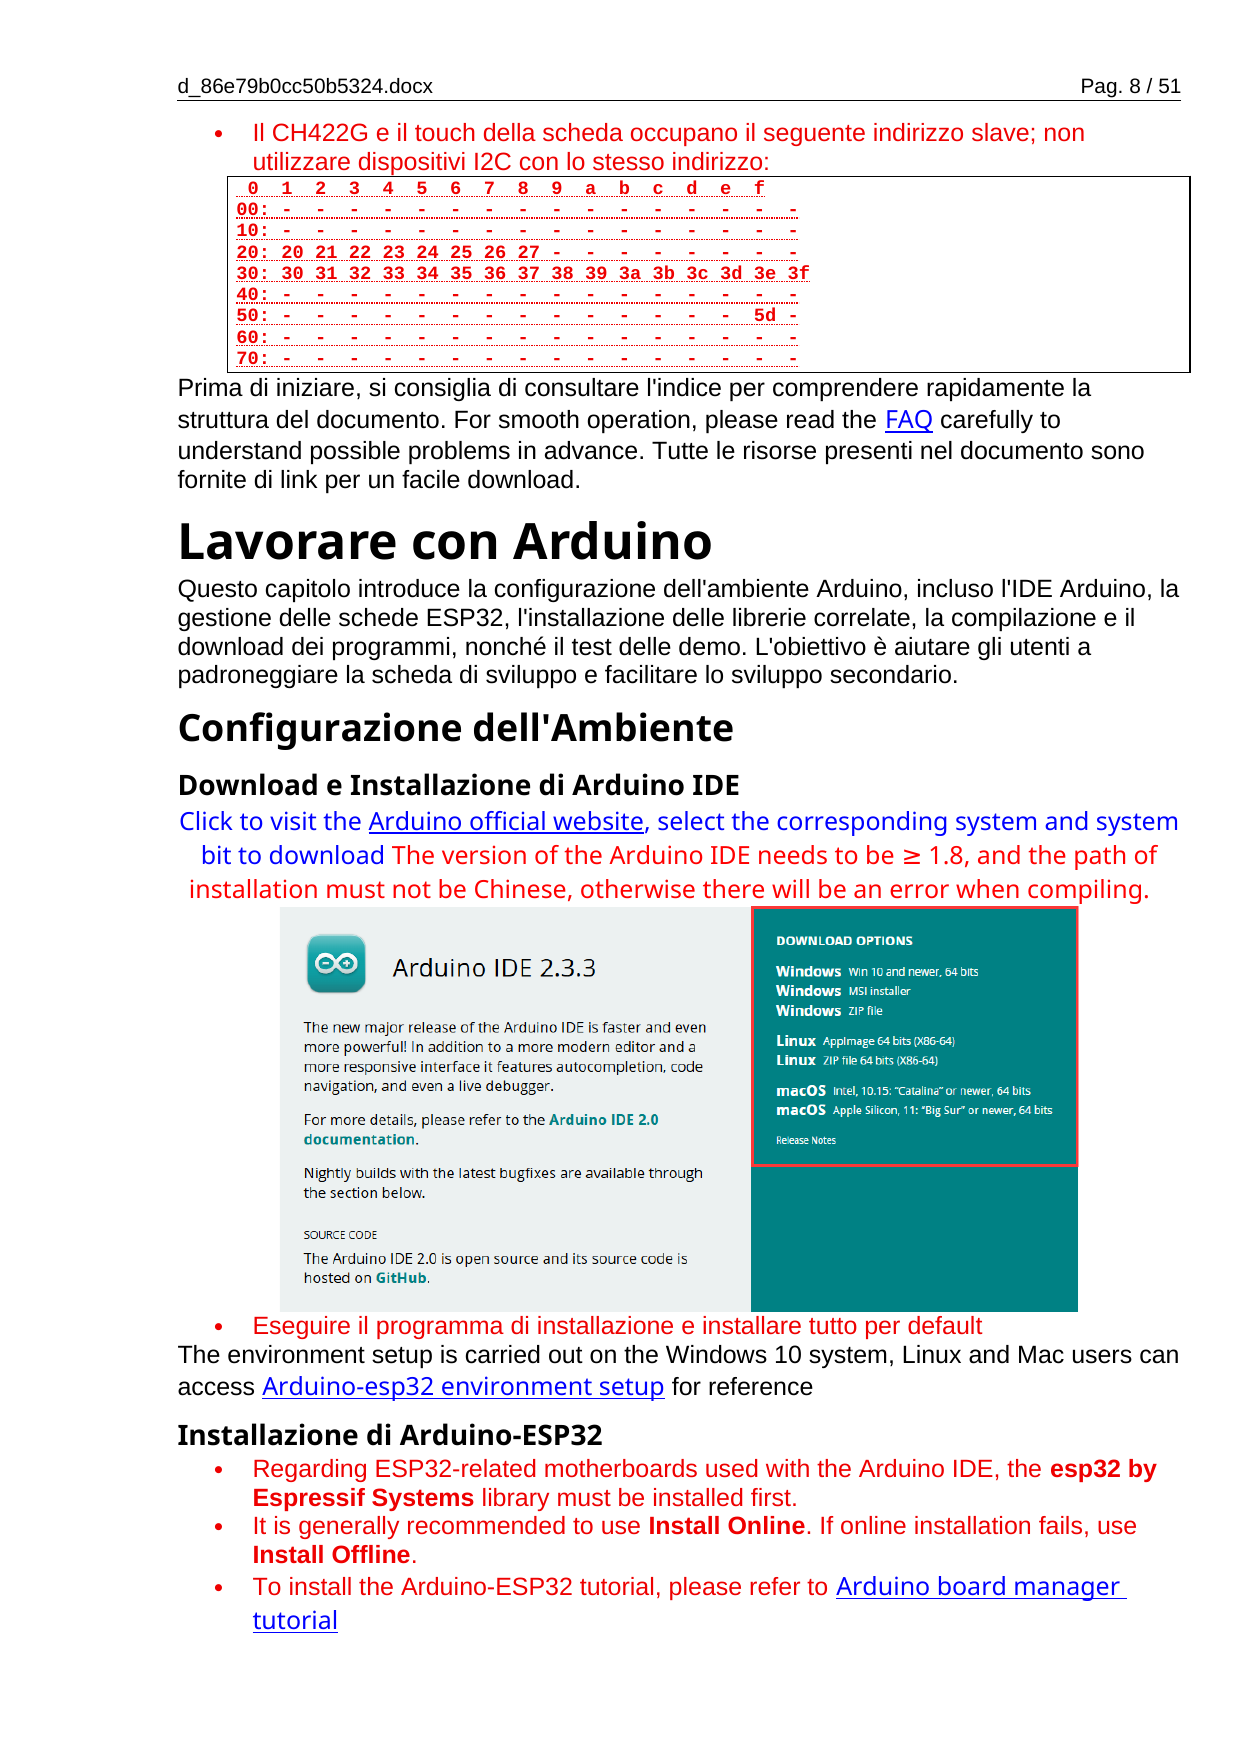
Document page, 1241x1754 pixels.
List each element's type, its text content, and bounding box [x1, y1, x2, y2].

text Eseguire il programma di installazione e installare tutto per default [215, 1311, 1181, 1340]
text 00: - - - - - - - - - - - - - - - - [228, 197, 1189, 218]
text 60: - - - - - - - - - - - - - - - - [228, 324, 1189, 346]
text 0 1 2 3 4 5 6 7 8 9 a b c d e f [228, 177, 1189, 197]
text 20: 20 21 22 23 24 25 26 27 - - - - - - - - [228, 239, 1189, 261]
text 70: - - - - - - - - - - - - - - - - [228, 346, 1189, 372]
picture [279, 905, 1079, 1312]
text To install the Arduino-ESP32 tutorial, please refer to Arduino board manager tutorial [215, 1569, 1181, 1637]
subtitle Configurazione dell'Ambiente [177, 702, 1181, 753]
text Regarding ESP32-related motherboards used with the Arduino IDE, the esp32 by Espressif Systems library must be installed first. [215, 1454, 1181, 1511]
text Prima di iniziare, si consiglia di consultare l'indice per comprendere rapidamente la struttura del documento. For smooth operation, please read the FAQ carefully to understand possible problems in advance. Tutte le risorse presenti nel documento sono fornite di link per un facile download. [177, 373, 1181, 493]
text It is generally recommended to use Install Online. If online installation fails, use Install Offline. [215, 1511, 1181, 1569]
text 10: - - - - - - - - - - - - - - - - [228, 218, 1189, 239]
subtitle Lavorare con Arduino [177, 506, 1181, 574]
subtitle Download e Installazione di Arduino IDE [177, 765, 1181, 803]
text Questo capitolo introduce la configurazione dell'ambiente Arduino, incluso l'IDE Arduino, la gestione delle schede ESP32, l'installazione delle librerie correlate, la compilazione e il download dei programmi, nonché il test delle demo. L'obiettivo è aiutare gli utenti a padroneggiare la scheda di sviluppo e facilitare lo sviluppo secondario. [177, 574, 1181, 689]
subtitle Installazione di Arduino-ESP32 [177, 1415, 1181, 1454]
text The environment setup is carried out on the Windows 10 system, Linux and Mac users can access Arduino-esp32 environment setup for reference [177, 1340, 1181, 1403]
text Il CH422G e il touch della scheda occupano il seguente indirizzo slave; non utilizzare dispositivi I2C con lo stesso indirizzo: [215, 118, 1181, 176]
text 50: - - - - - - - - - - - - - - 5d - [228, 303, 1189, 324]
text 40: - - - - - - - - - - - - - - - - [228, 282, 1189, 303]
text 30: 30 31 32 33 34 35 36 37 38 39 3a 3b 3c 3d 3e 3f [228, 261, 1189, 282]
